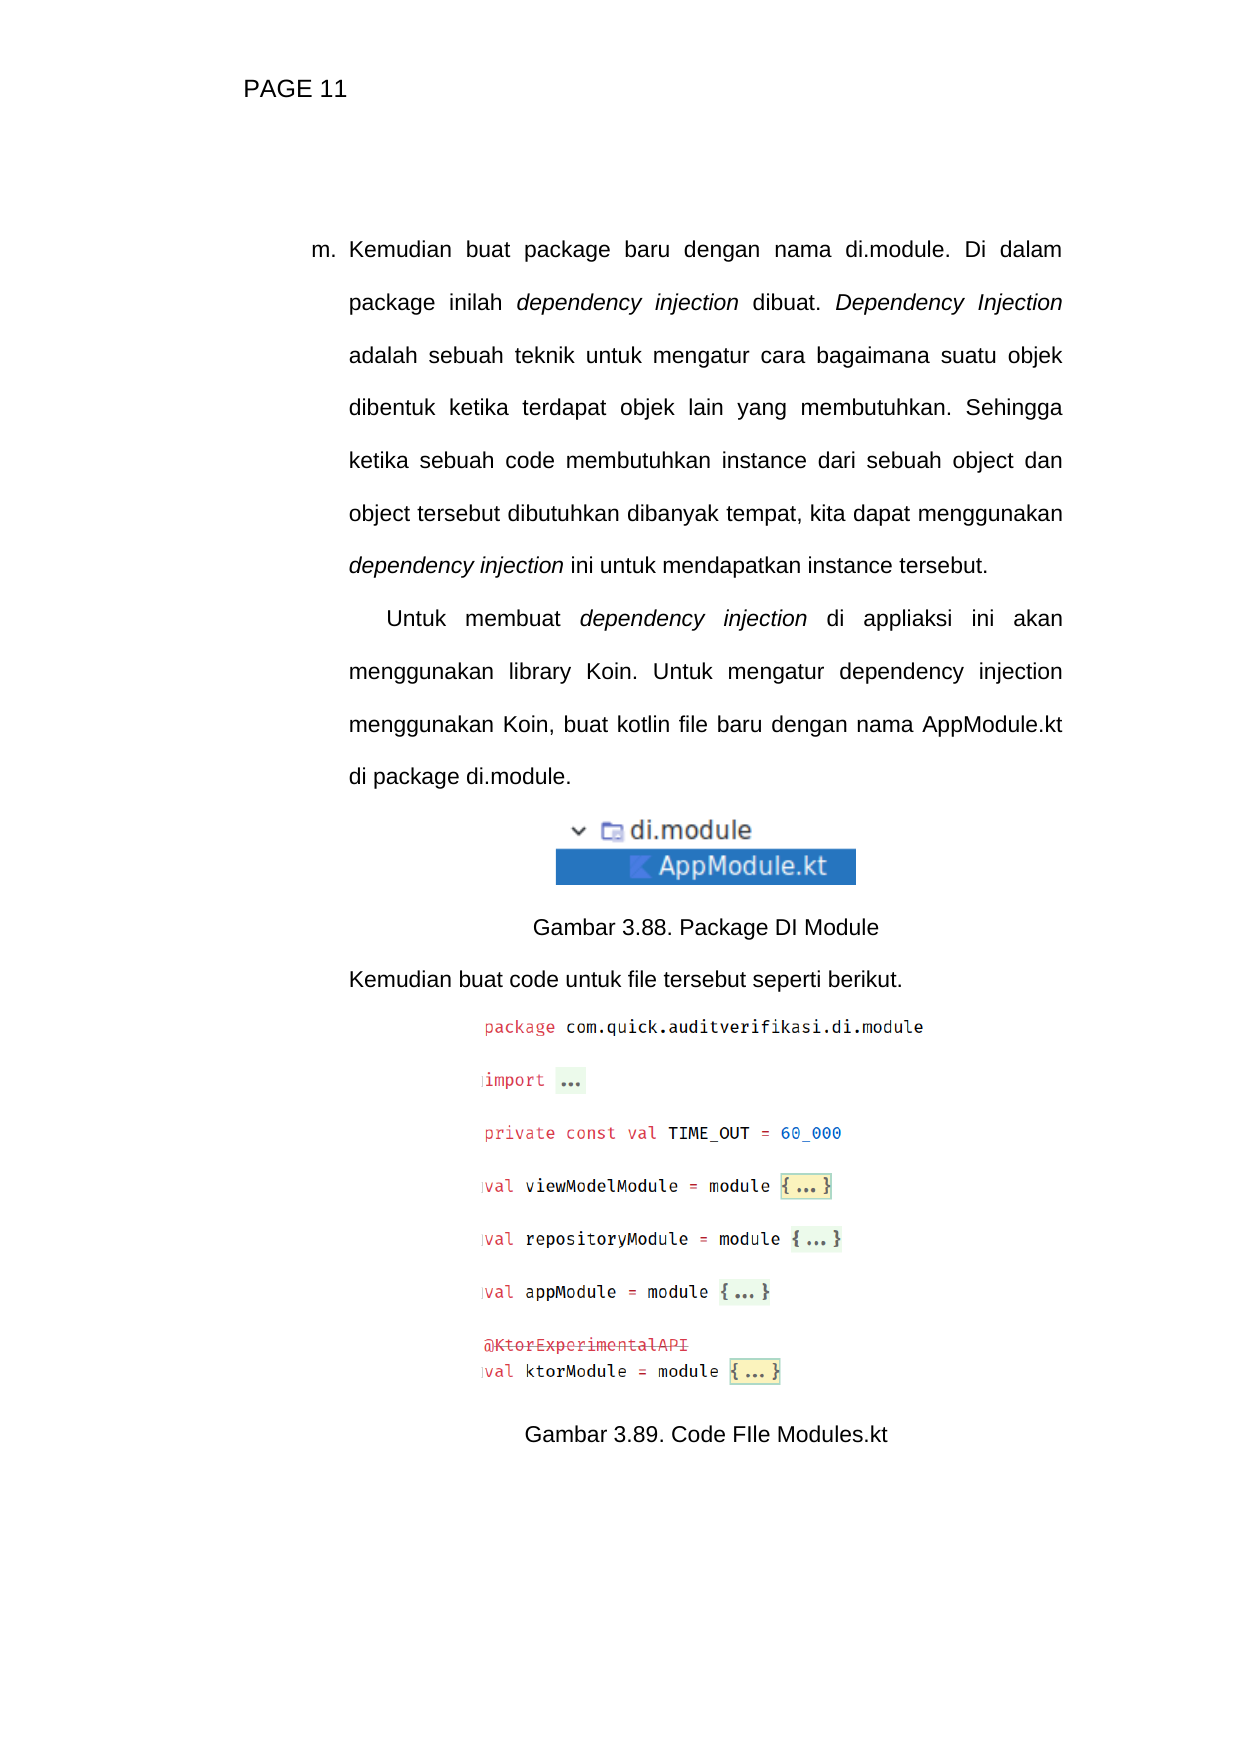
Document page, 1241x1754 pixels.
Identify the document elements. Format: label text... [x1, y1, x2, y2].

text Gambar 3.89. Code FIle Modules.kt [349, 1421, 1063, 1448]
title Kemudian buat code untuk file tersebut seperti berikut. [349, 966, 1063, 992]
picture [555, 816, 856, 885]
picture [481, 1018, 931, 1393]
text Untuk membuat dependency injection di appliaksi ini akan menggunakan library Koin. Untuk mengatur dependency injection menggunakan Koin, buat kotlin file baru dengan nama AppModule.kt di package di.module. [349, 605, 1063, 790]
text Gambar 3.88. Package DI Module [349, 913, 1063, 940]
title Kemudian buat package baru dengan nama di.module. Di dalam package inilah dependency injection dibuat. Dependency Injection adalah sebuah teknik untuk mengatur cara bagaimana suatu objek dibentuk ketika terdapat objek lain yang membutuhkan. Sehingga ketika sebuah code membutuhkan instance dari sebuah object dan object tersebut dibutuhkan dibanyak tempat, kita dapat menggunakan dependency injection ini untuk mendapatkan instance tersebut. [311, 236, 1063, 579]
